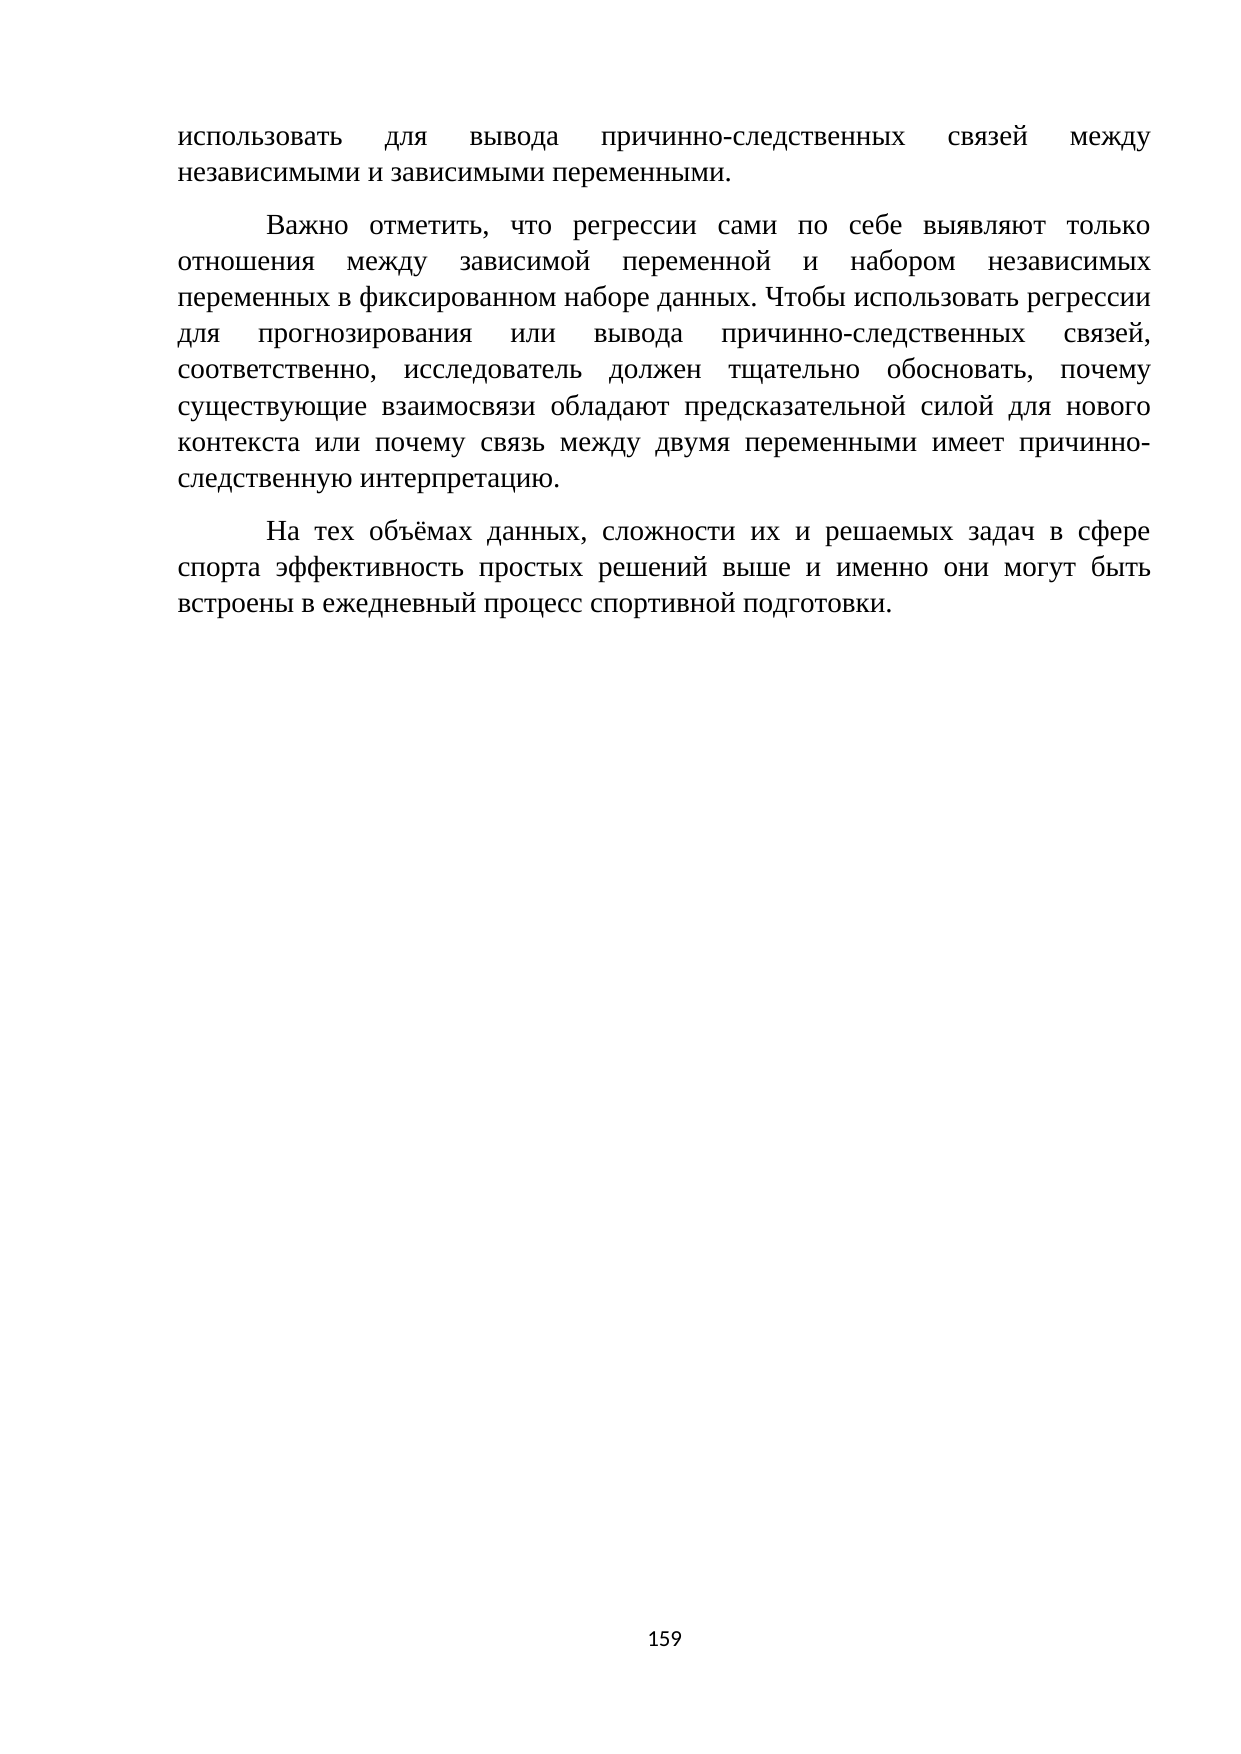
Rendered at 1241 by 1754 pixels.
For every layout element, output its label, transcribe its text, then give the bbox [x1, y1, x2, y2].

text На тех объёмах данных, сложности их и решаемых задач в сфере спорта эффективность простых решений выше и именно они могут быть встроены в ежедневный процесс спортивной подготовки. [177, 513, 1152, 619]
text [177, 118, 1152, 188]
text Важно отметить, что регрессии сами по себе выявляют только отношения между зависимой переменной и набором независимых переменных в фиксированном наборе данных. Чтобы использовать регрессии для прогнозирования или вывода причинно-следственных связей, соответственно, исследователь должен тщательно обосновать, почему существующие взаимосвязи обладают предсказательной силой для нового контекста или почему связь между двумя переменными имеет причинно-следственную интерпретацию. [177, 207, 1152, 494]
